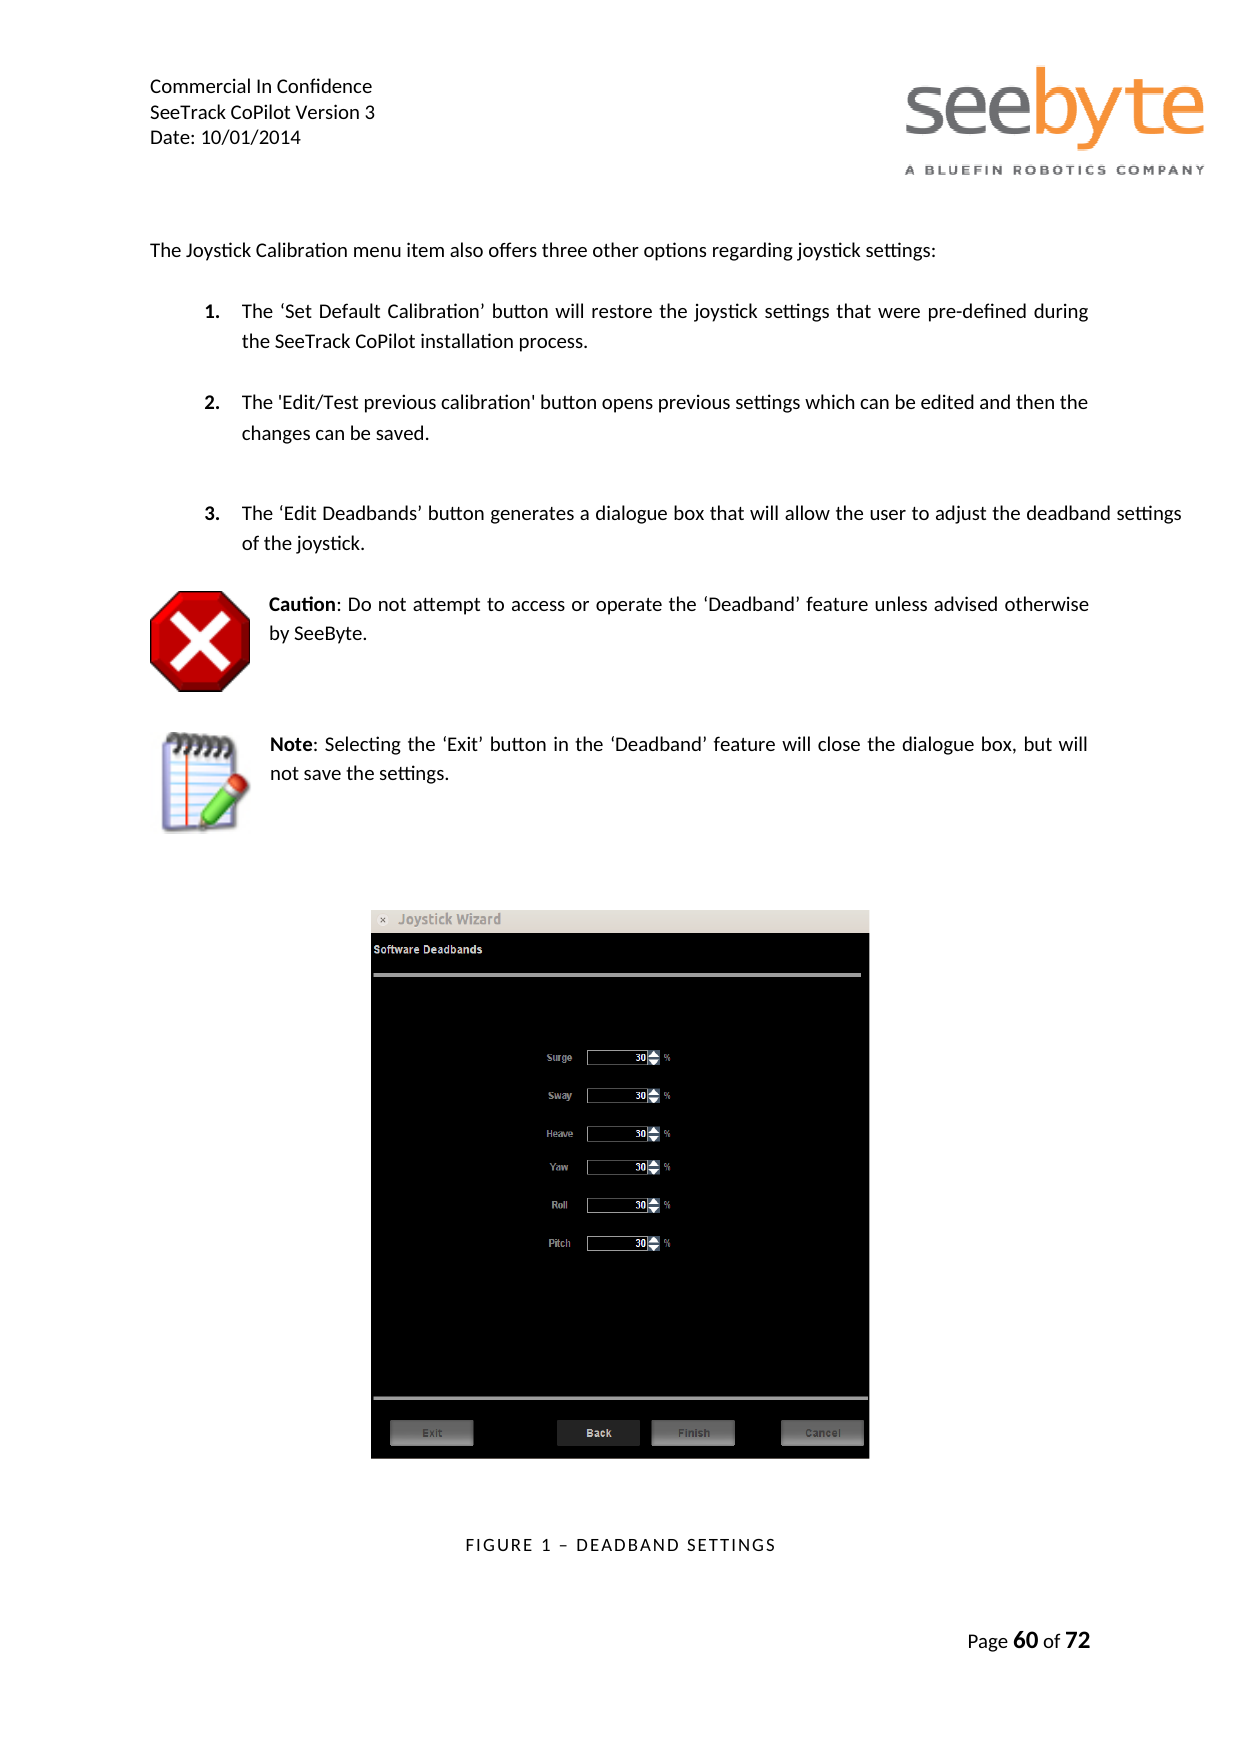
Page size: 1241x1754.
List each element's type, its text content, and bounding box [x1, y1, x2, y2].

list The ‘Edit Deadbands’ button generates a dialogue box that will allow the user to adjust the deadband settings of the joystick. [204, 500, 1185, 556]
text Note: Selecting the ‘Exit’ button in the ‘Deadband’ feature will close the dialogue box, but will not save the settings. [150, 731, 1090, 786]
list The 'Edit/Test previous calibration' button opens previous settings which can be edited and then the changes can be saved. [204, 389, 1090, 445]
text The Joystick Calibration menu item also offers three other options regarding joystick settings: [150, 237, 1090, 263]
list The ‘Set Default Calibration’ button will restore the joystick settings that were pre-defined during the SeeTrack CoPilot installation process. [204, 298, 1090, 354]
text Caution: Do not attempt to access or operate the ‘Deadband’ feature unless advised otherwise by SeeByte. [250, 591, 1090, 646]
picture [896, 58, 1213, 181]
picture [371, 910, 870, 1459]
picture [150, 732, 252, 834]
picture [150, 591, 250, 692]
